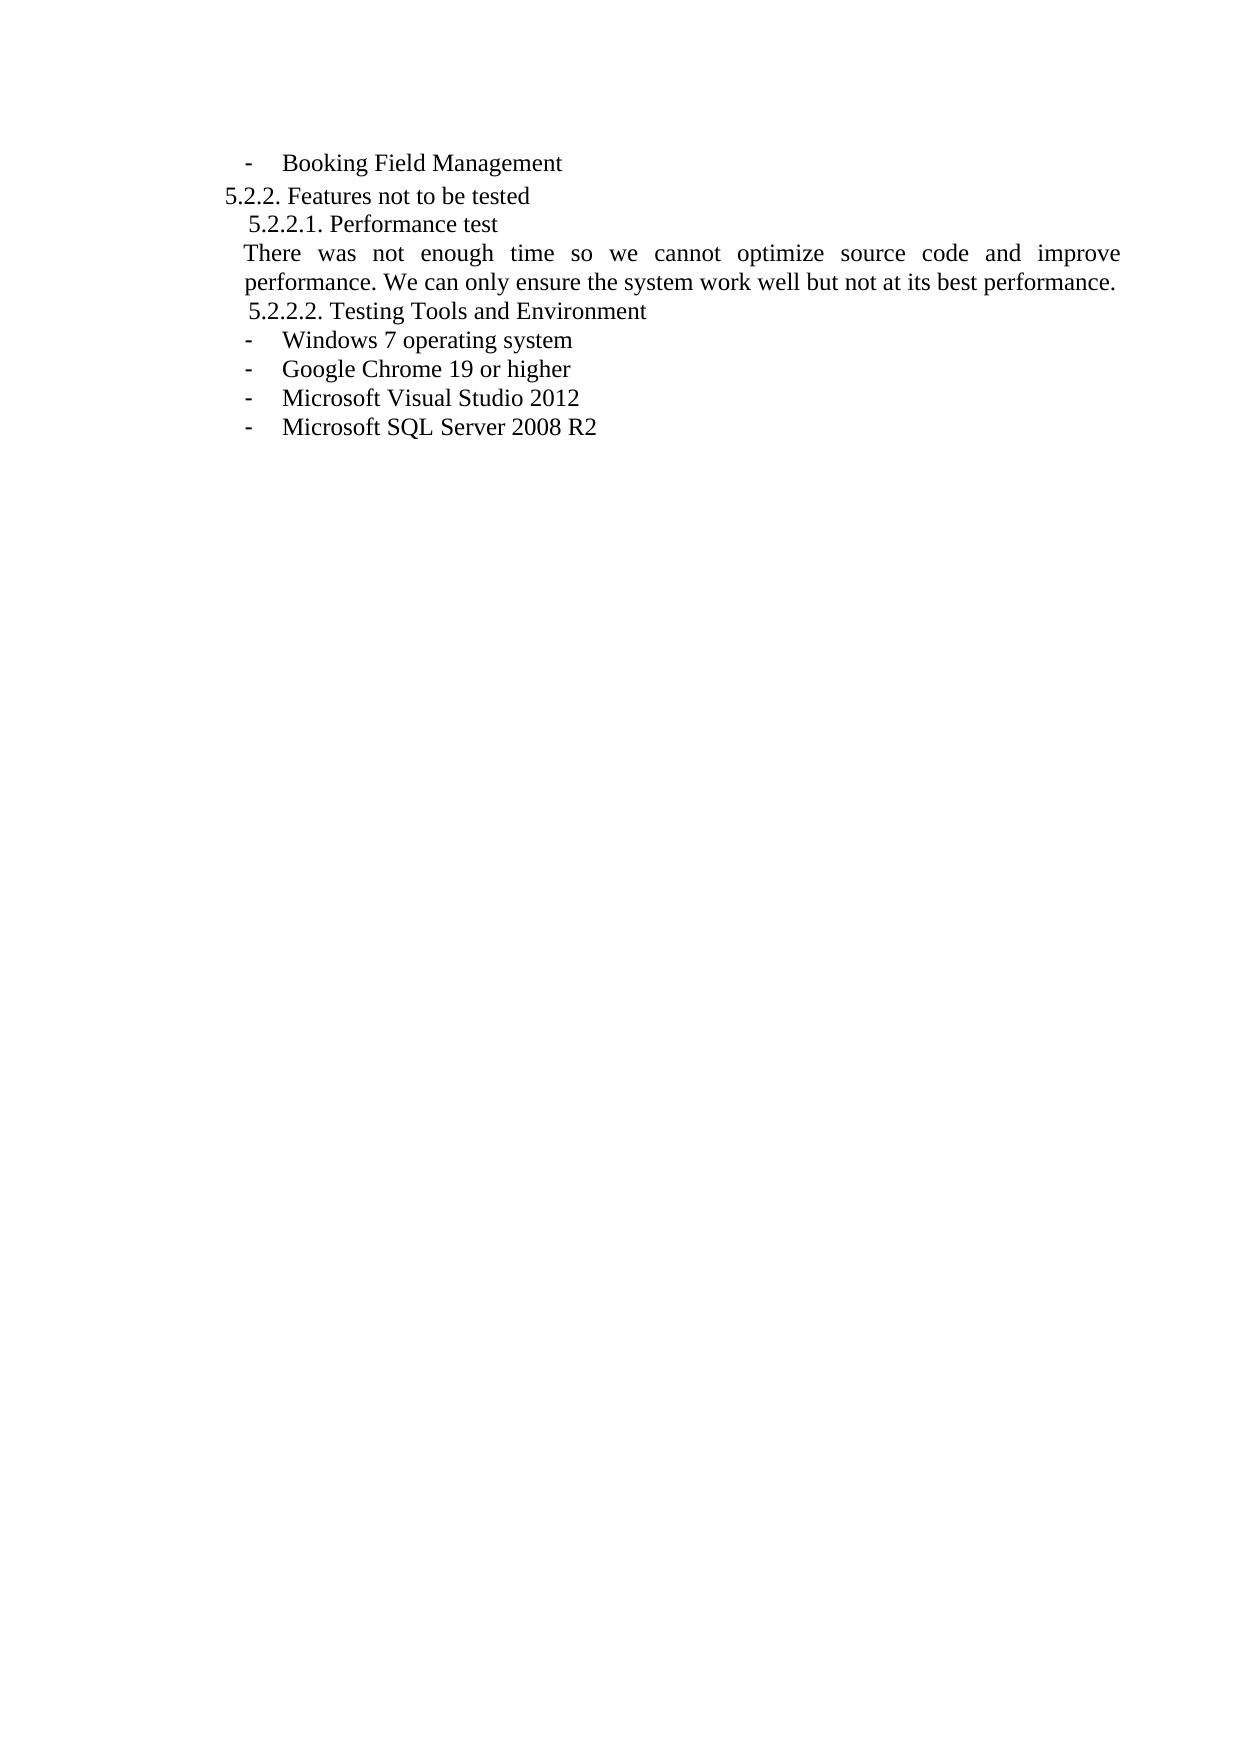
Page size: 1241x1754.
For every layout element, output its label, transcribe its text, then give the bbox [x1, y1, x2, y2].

list Windows 7 operating system [244, 325, 1122, 354]
subtitle Features not to be tested [224, 181, 1122, 209]
list Booking Field Management [244, 148, 1122, 177]
text There was not enough time so we cannot optimize source code and improve performance. We can only ensure the system work well but not at its best performance. [243, 238, 1122, 296]
subtitle Performance test [248, 210, 1122, 238]
list Google Chrome 19 or higher [244, 354, 1122, 383]
list Microsoft Visual Studio 2012 [244, 383, 1122, 412]
list Microsoft SQL Server 2008 R2 [244, 412, 1122, 441]
subtitle Testing Tools and Environment [248, 297, 1122, 325]
